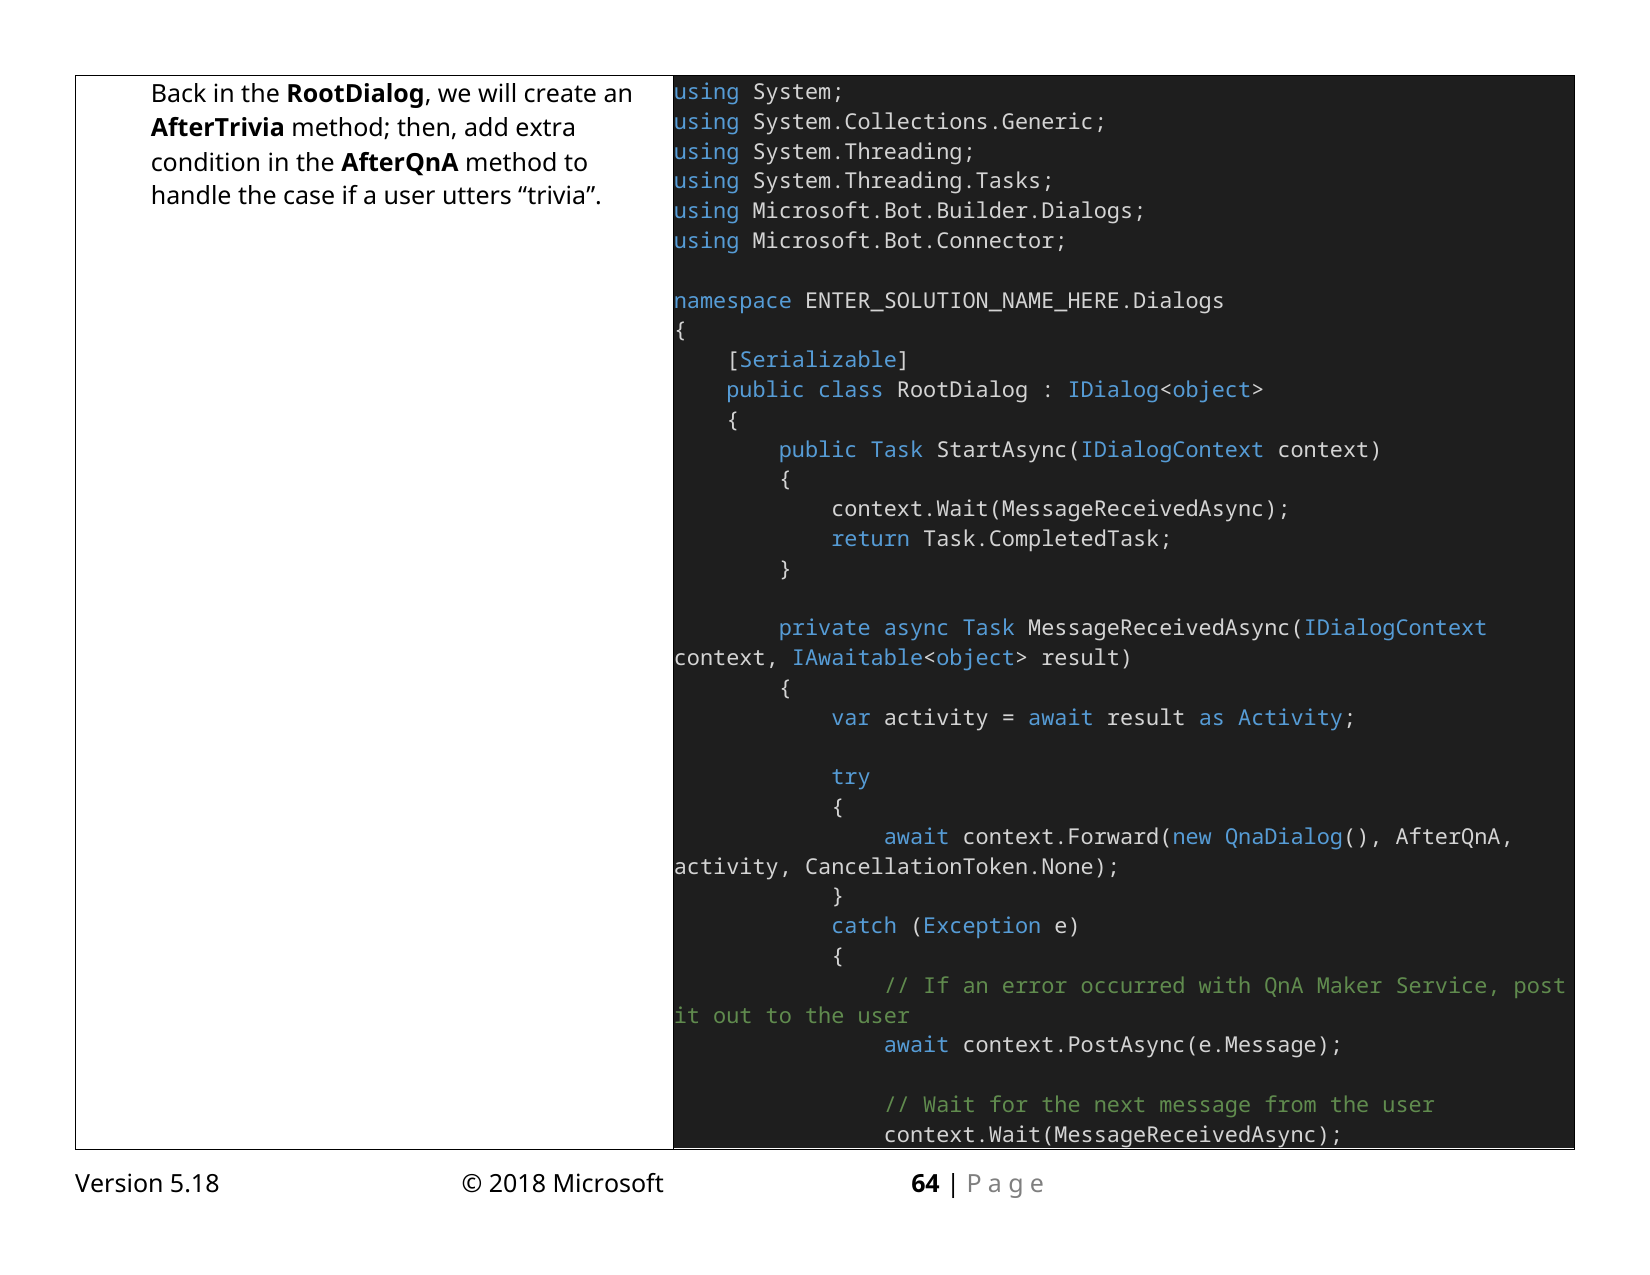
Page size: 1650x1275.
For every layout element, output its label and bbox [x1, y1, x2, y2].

table_header [76, 76, 673, 1148]
